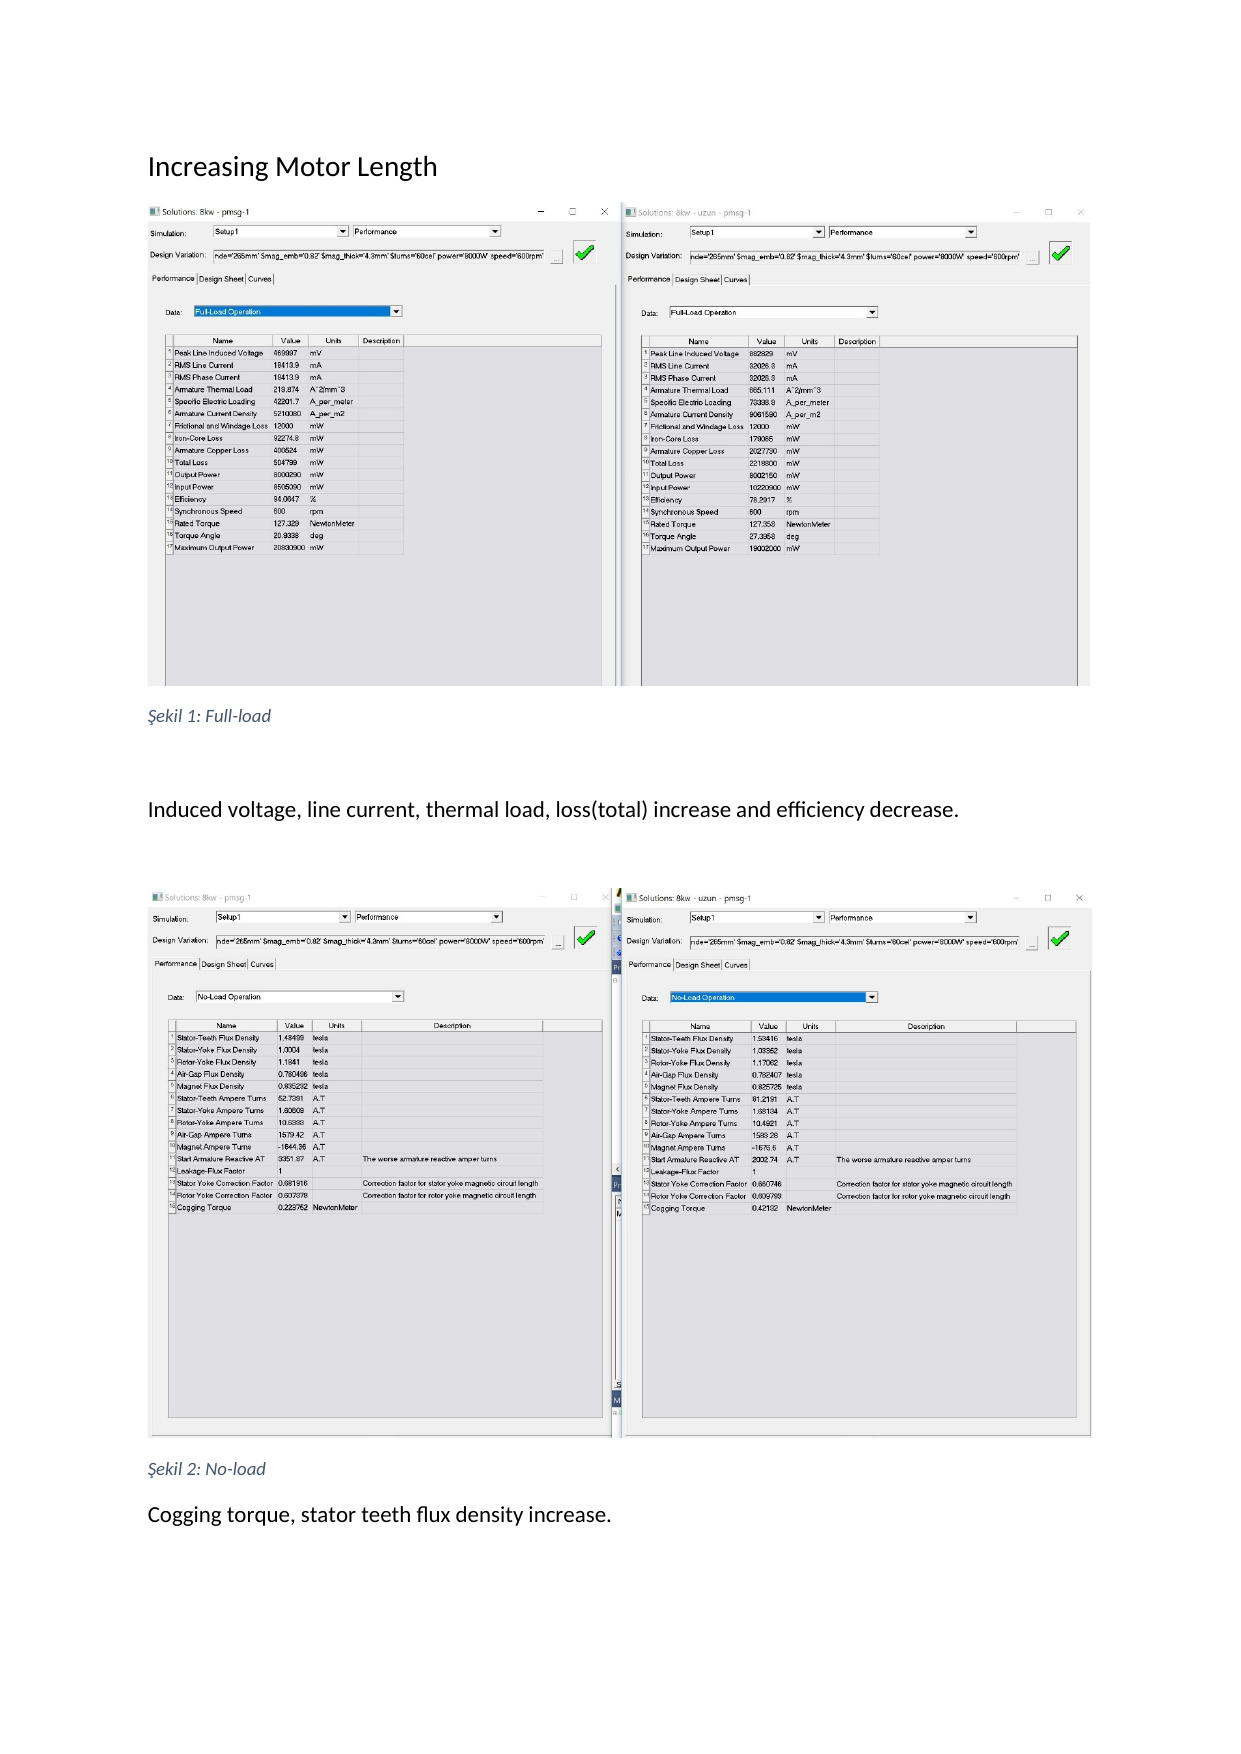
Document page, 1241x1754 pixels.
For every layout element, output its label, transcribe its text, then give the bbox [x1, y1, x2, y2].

picture [147, 202, 1091, 686]
text Cogging torque, stator teeth flux density increase. [148, 1501, 1093, 1529]
text Increasing Motor Length [148, 148, 1093, 183]
text Induced voltage, line current, thermal load, loss(total) increase and efficiency decrease. [148, 795, 1093, 823]
picture [147, 888, 1093, 1438]
